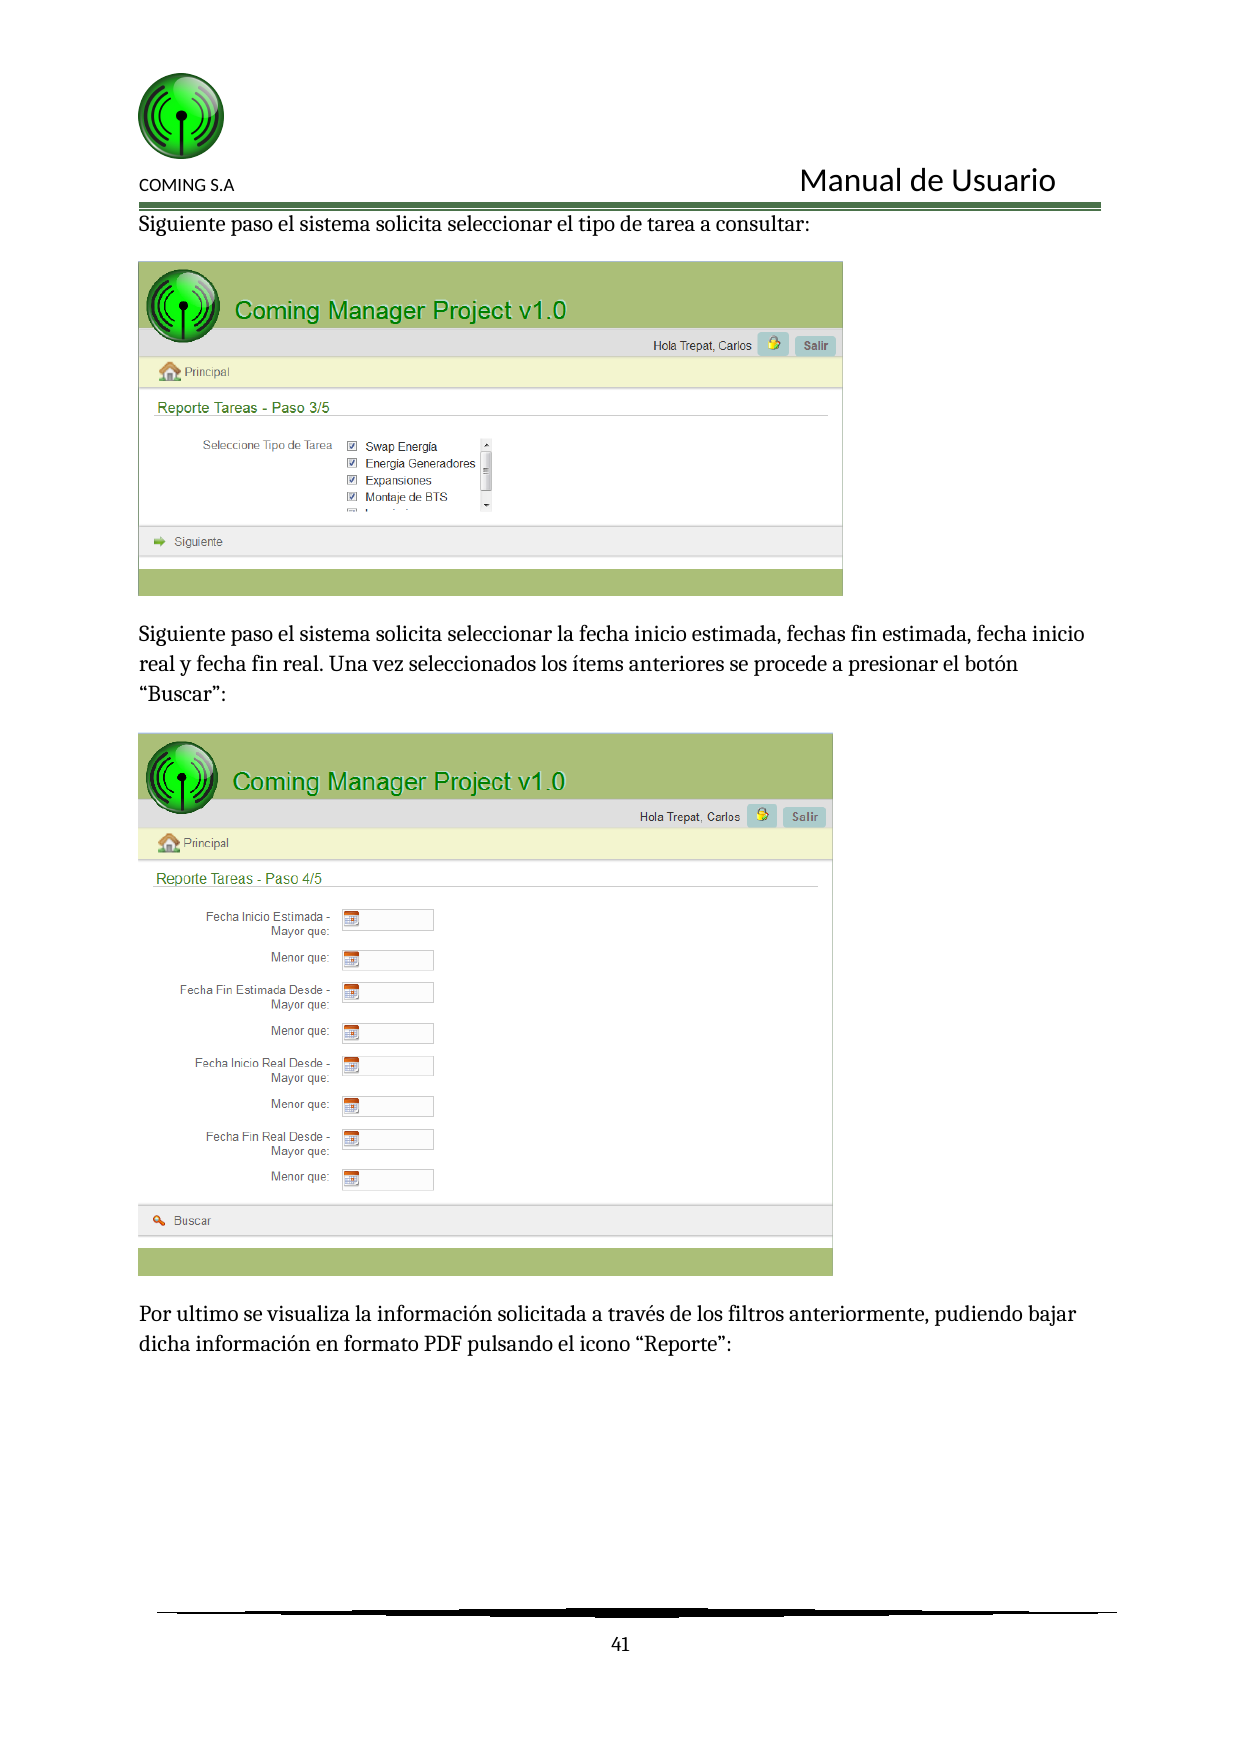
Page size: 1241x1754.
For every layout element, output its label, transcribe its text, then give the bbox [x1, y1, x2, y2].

picture [138, 73, 224, 159]
picture [138, 732, 833, 1276]
picture [138, 261, 843, 596]
text Siguiente paso el sistema solicita seleccionar el tipo de tarea a consultar: [139, 211, 1101, 237]
text Siguiente paso el sistema solicita seleccionar la fecha inicio estimada, fechas fin estimada, fecha inicio real y fecha fin real. Una vez seleccionados los ítems anteriores se procede a presionar el botón “Buscar”: [139, 621, 1101, 707]
text Por ultimo se visualiza la información solicitada a través de los filtros anteriormente, pudiendo bajar dicha información en formato PDF pulsando el icono “Reporte”: [139, 1300, 1101, 1357]
